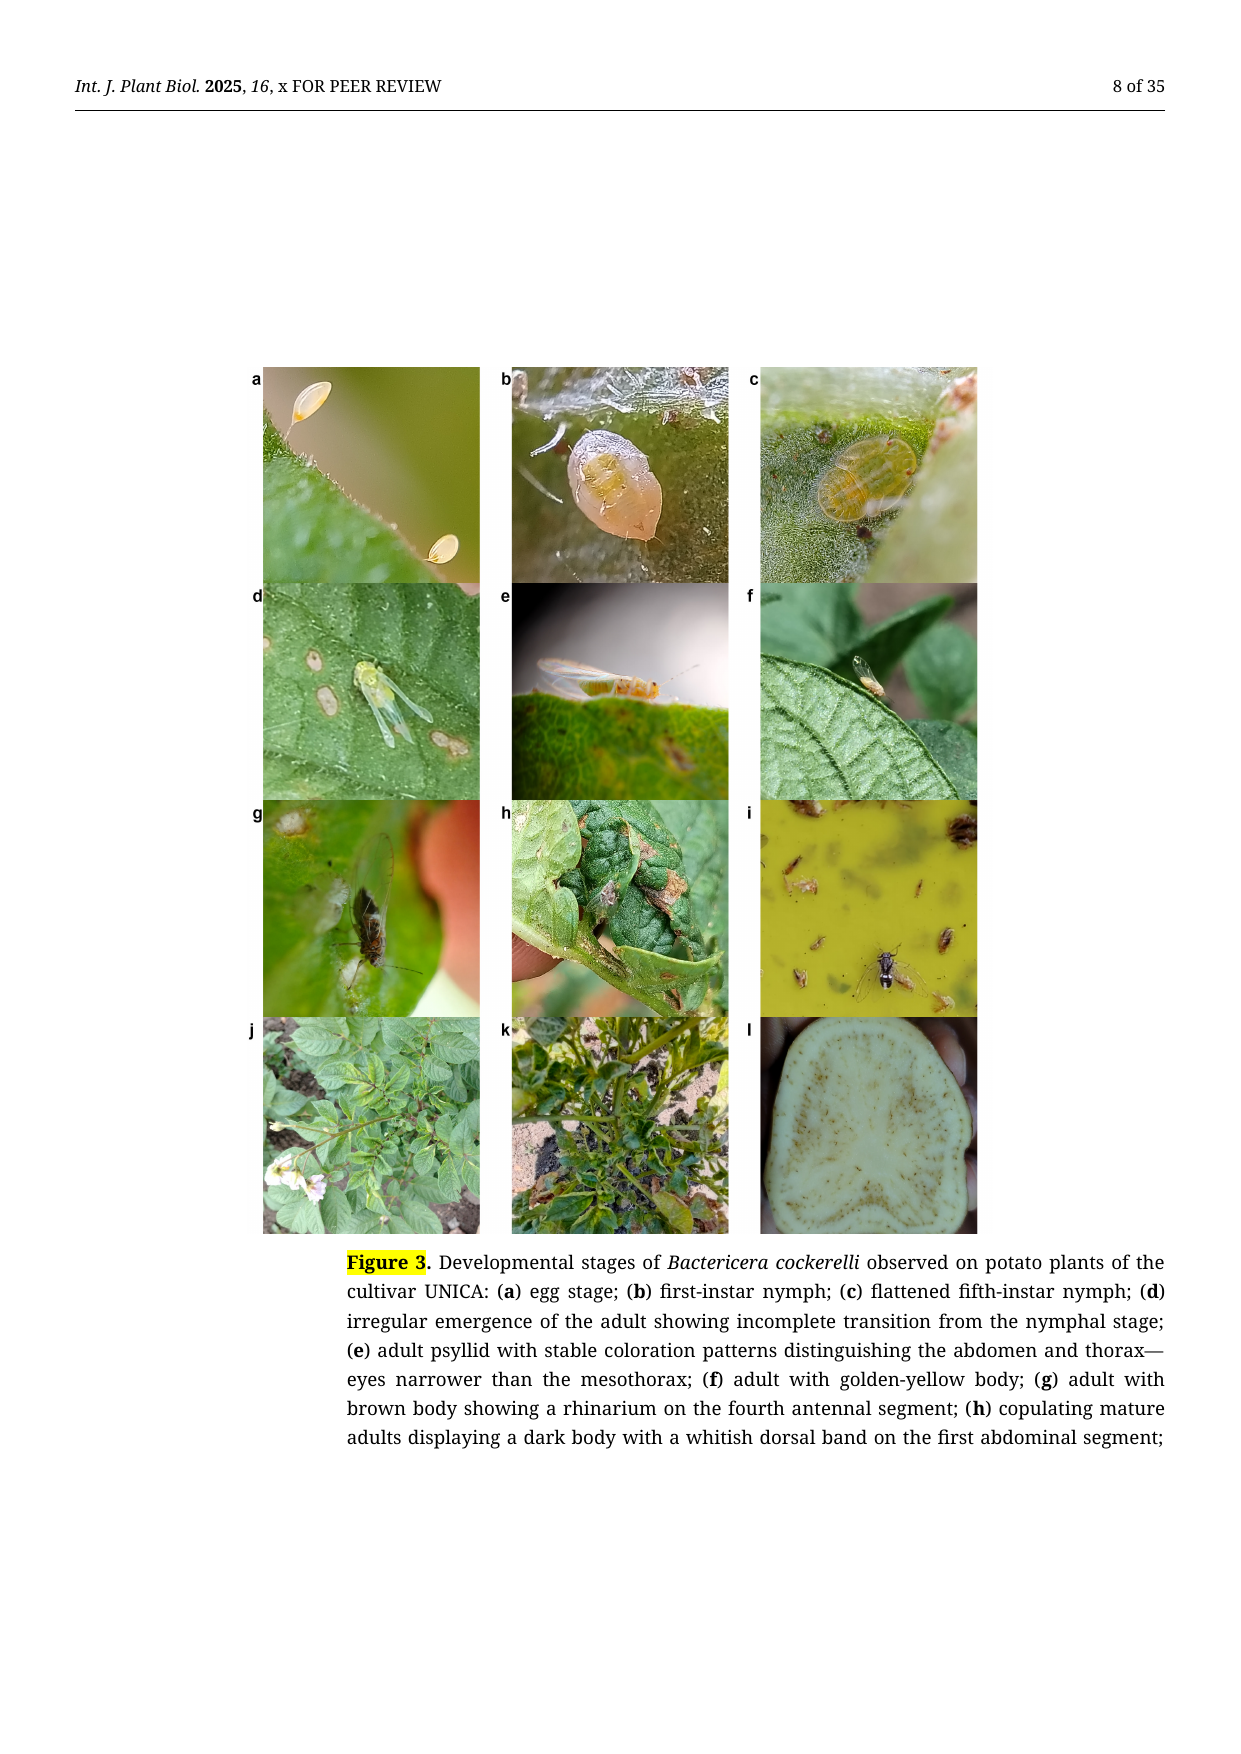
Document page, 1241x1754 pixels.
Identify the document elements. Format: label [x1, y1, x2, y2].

picture [247, 367, 993, 1234]
text [347, 1246, 1165, 1450]
